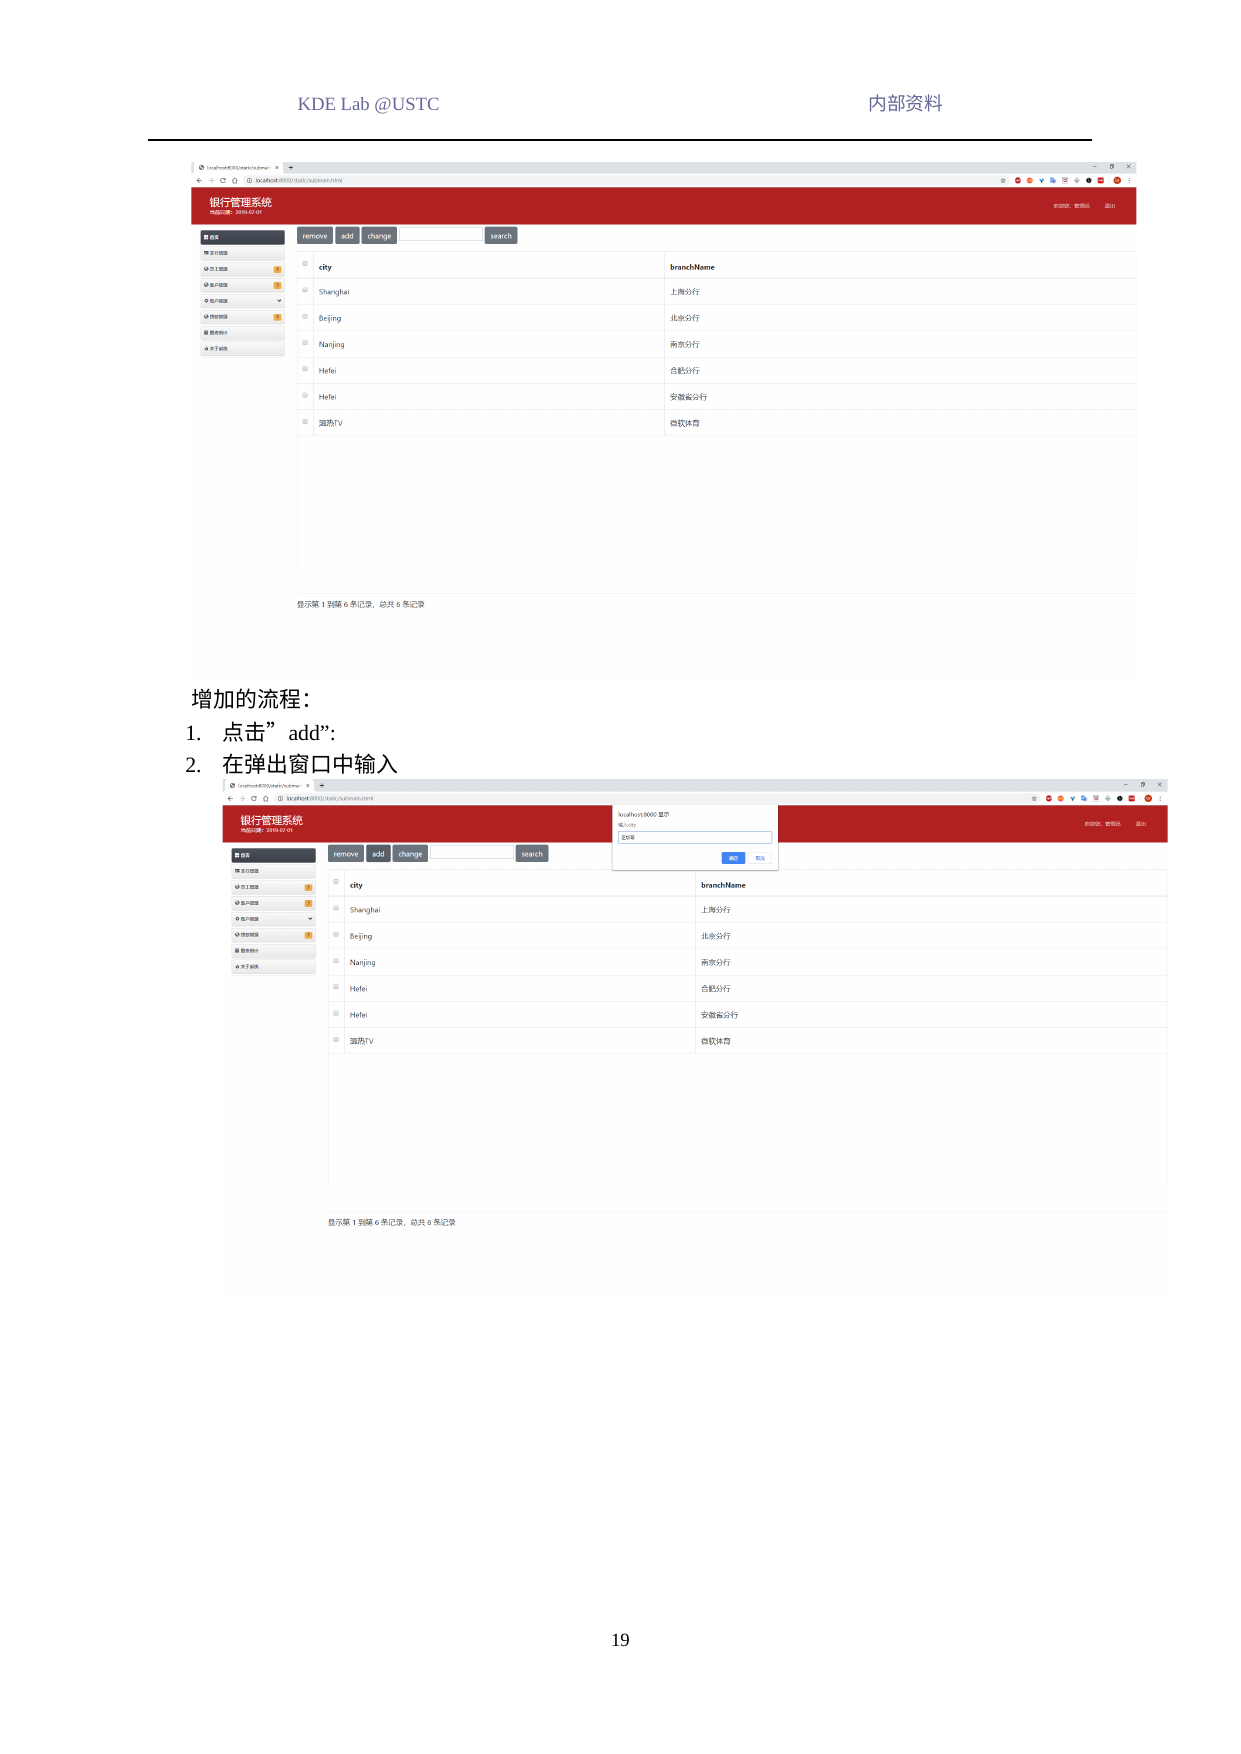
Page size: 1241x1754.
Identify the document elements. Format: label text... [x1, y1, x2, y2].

list 在弹出窗口中输入 [185, 747, 1092, 779]
picture [191, 162, 1137, 679]
list 点击”add”: [185, 714, 1092, 747]
text 增加的流程： [148, 682, 1092, 714]
picture [222, 779, 1168, 1297]
